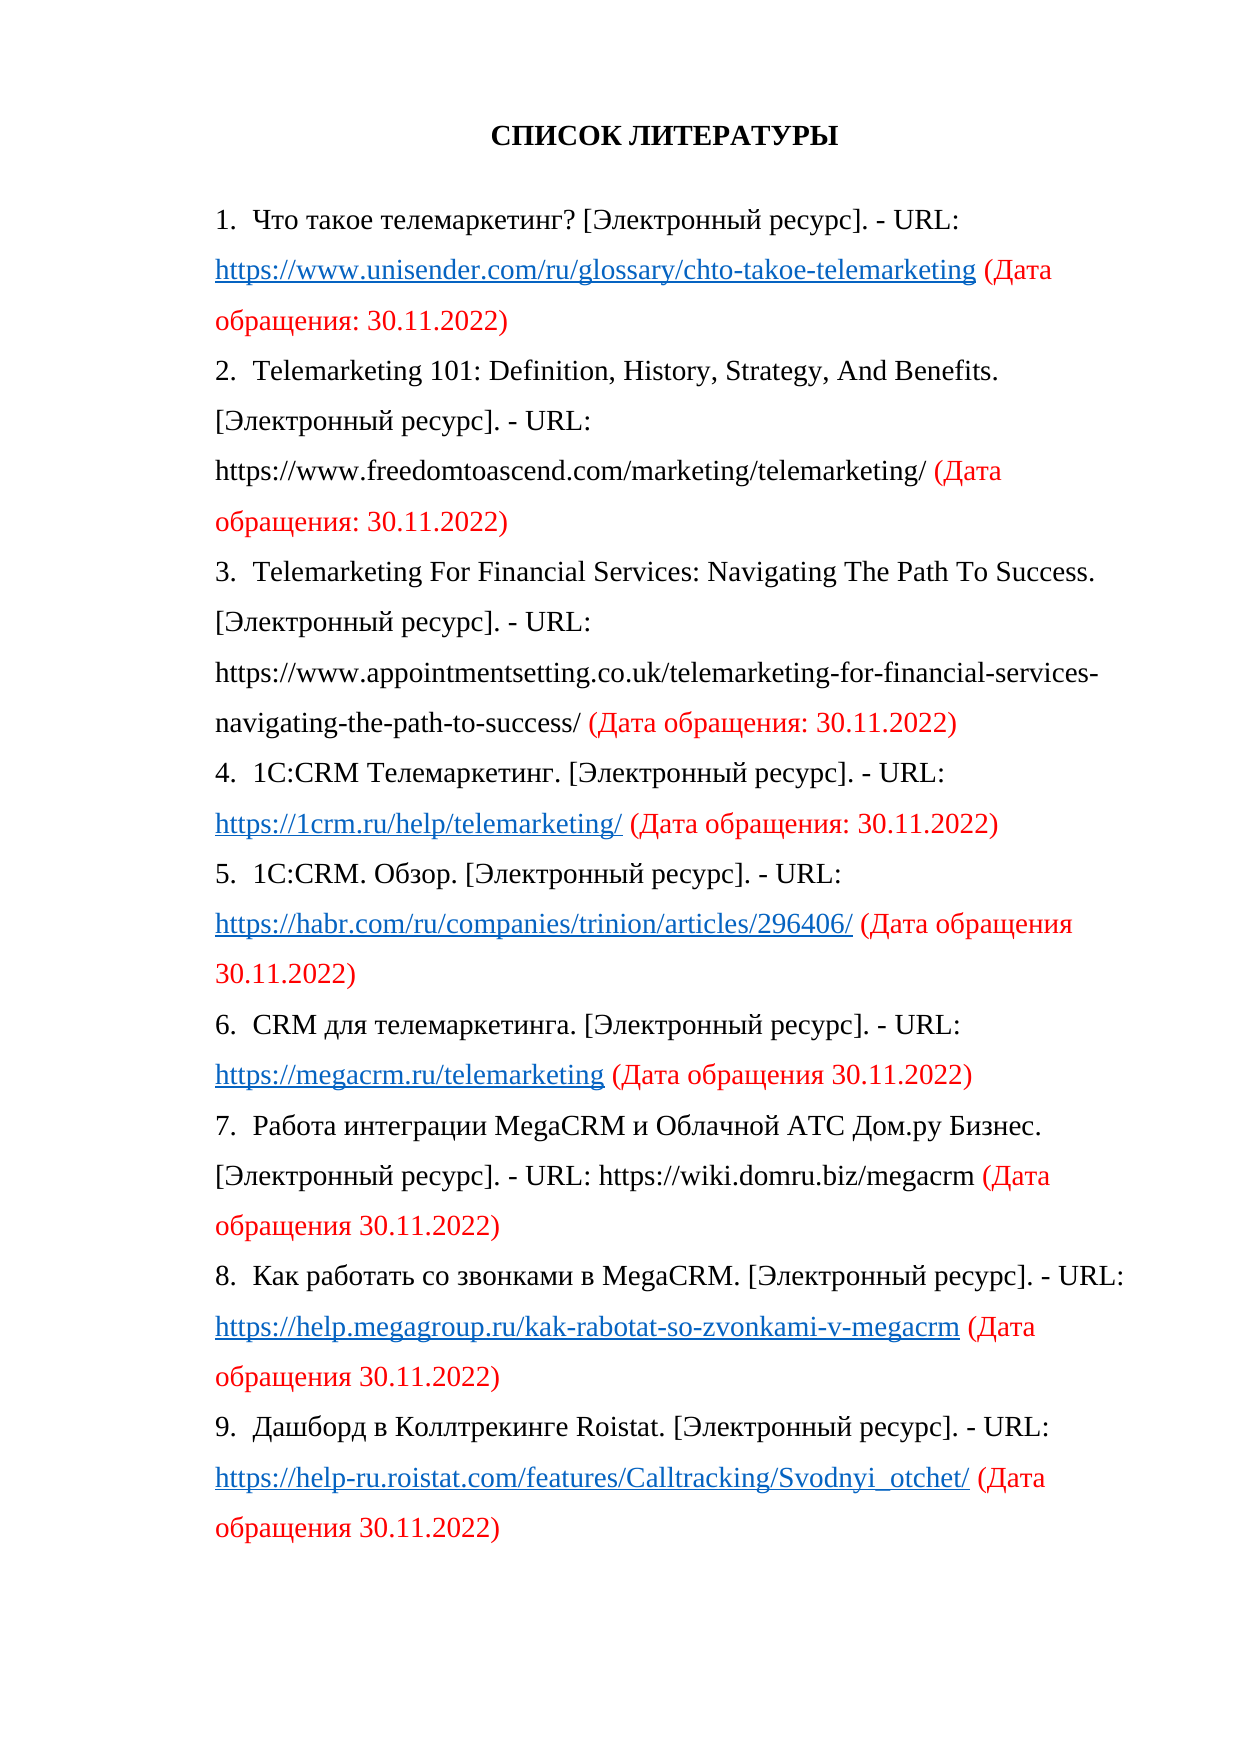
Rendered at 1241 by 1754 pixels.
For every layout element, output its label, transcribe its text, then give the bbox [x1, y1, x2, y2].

list Работа интеграции MegaCRM и Облачной АТС Дом.ру Бизнес. [215, 1108, 1152, 1141]
list Telemarketing 101: Definition, History, Strategy, And Benefits. [215, 353, 1152, 386]
text https://megacrm.ru/telemarketing (Дата обращения 30.11.2022) [215, 1057, 1152, 1091]
text https://help-ru.roistat.com/features/Calltracking/Svodnyi_otchet/ (Дата обращения 30.11.2022) [215, 1460, 1152, 1544]
list Как работать со звонками в MegaCRM. [Электронный ресурс]. - URL: [215, 1258, 1152, 1292]
text [Электронный ресурс]. - URL: https://www.appointmentsetting.co.uk/telemarketing-for-financial-services-navigating-the-path-to-success/ (Дата обращения: 30.11.2022) [215, 604, 1152, 739]
text [Электронный ресурс]. - URL: https://wiki.domru.biz/megacrm (Дата обращения 30.11.2022) [215, 1158, 1152, 1242]
text https://1crm.ru/help/telemarketing/ (Дата обращения: 30.11.2022) [215, 806, 1152, 839]
list Что такое телемаркетинг? [Электронный ресурс]. - URL: [215, 202, 1152, 236]
subtitle СПИСОК ЛИТЕРАТУРЫ [177, 118, 1152, 152]
list 1C:CRM. Обзор. [Электронный ресурс]. - URL: [215, 856, 1152, 889]
text https://habr.com/ru/companies/trinion/articles/296406/ (Дата обращения 30.11.2022) [215, 906, 1152, 990]
text https://www.unisender.com/ru/glossary/chto-takoe-telemarketing (Дата обращения: 30.11.2022) [215, 252, 1152, 336]
list 1С:CRM Телемаркетинг. [Электронный ресурс]. - URL: [215, 755, 1152, 789]
list Дашборд в Коллтрекинге Roistat. [Электронный ресурс]. - URL: [215, 1409, 1152, 1443]
list Telemarketing For Financial Services: Navigating The Path To Success. [215, 554, 1152, 588]
list CRM для телемаркетинга. [Электронный ресурс]. - URL: [215, 1007, 1152, 1041]
text https://help.megagroup.ru/kak-rabotat-so-zvonkami-v-megacrm (Дата обращения 30.11.2022) [215, 1309, 1152, 1393]
text [Электронный ресурс]. - URL: https://www.freedomtoascend.com/marketing/telemarketing/ (Дата обращения: 30.11.2022) [215, 403, 1152, 537]
